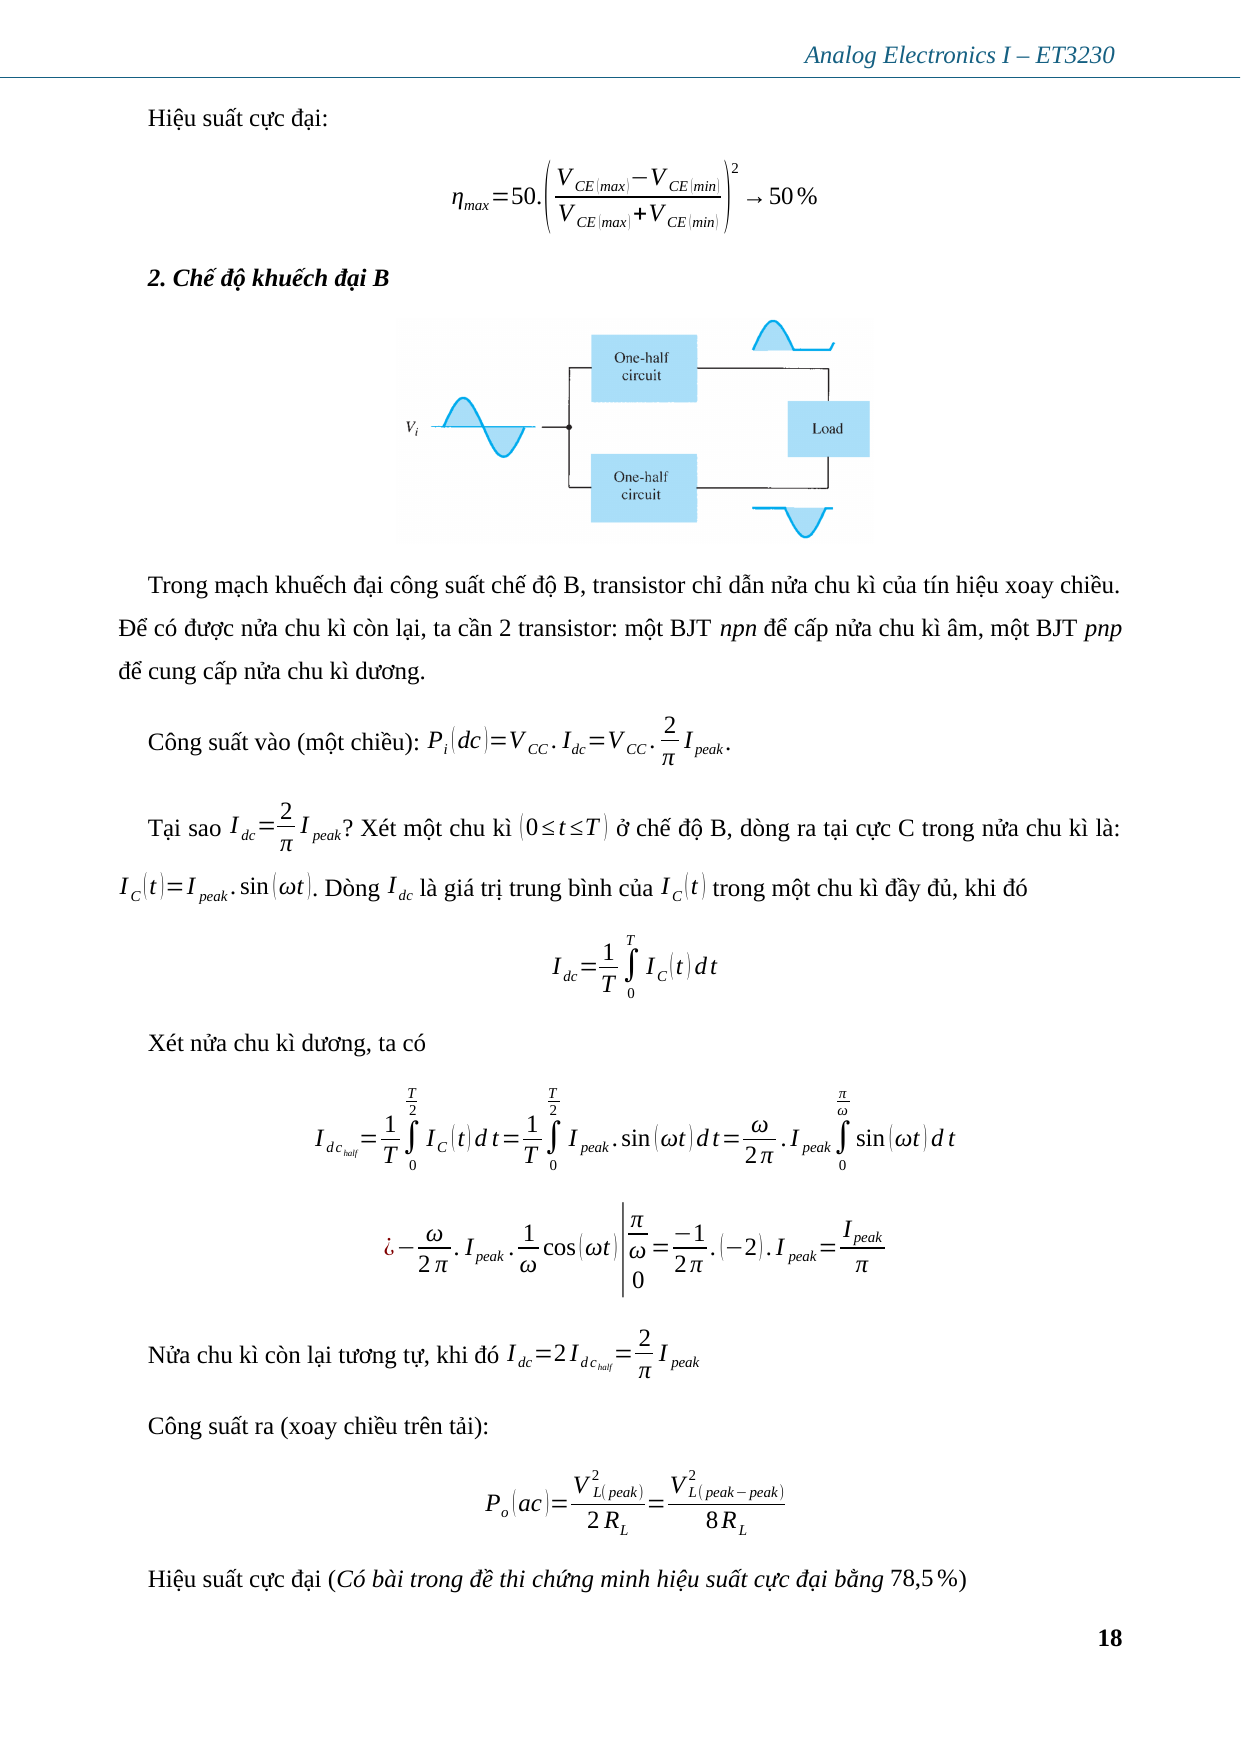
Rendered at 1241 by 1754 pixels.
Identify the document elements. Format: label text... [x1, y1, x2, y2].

text Công suất vào (một chiều): . [118, 712, 1122, 771]
text Hiệu suất cực đại (Có bài trong đề thi chứng minh hiệu suất cực đại bằng ) [118, 1564, 1122, 1593]
text Trong mạch khuếch đại công suất chế độ B, transistor chỉ dẫn nửa chu kì của tín hiệu xoay chiều. Để có được nửa chu kì còn lại, ta cần 2 transistor: một BJT npn để cấp nửa chu kì âm, một BJT pnp để cung cấp nửa chu kì dương. [118, 570, 1122, 685]
text Nửa chu kì còn lại tương tự, khi đó [118, 1325, 1122, 1384]
text Công suất ra (xoay chiều trên tải): [118, 1411, 1122, 1439]
text 2. Chế độ khuếch đại B [118, 263, 1122, 292]
text Xét nửa chu kì dương, ta có [118, 1028, 1122, 1057]
text Hiệu suất cực đại: [118, 103, 1122, 132]
text Tại sao ? Xét một chu kì ở chế độ B, dòng ra tại cực C trong nửa chu kì là: . Dòng là giá trị trung bình của trong một chu kì đầy đủ, khi đó [118, 798, 1122, 904]
picture [396, 318, 874, 544]
